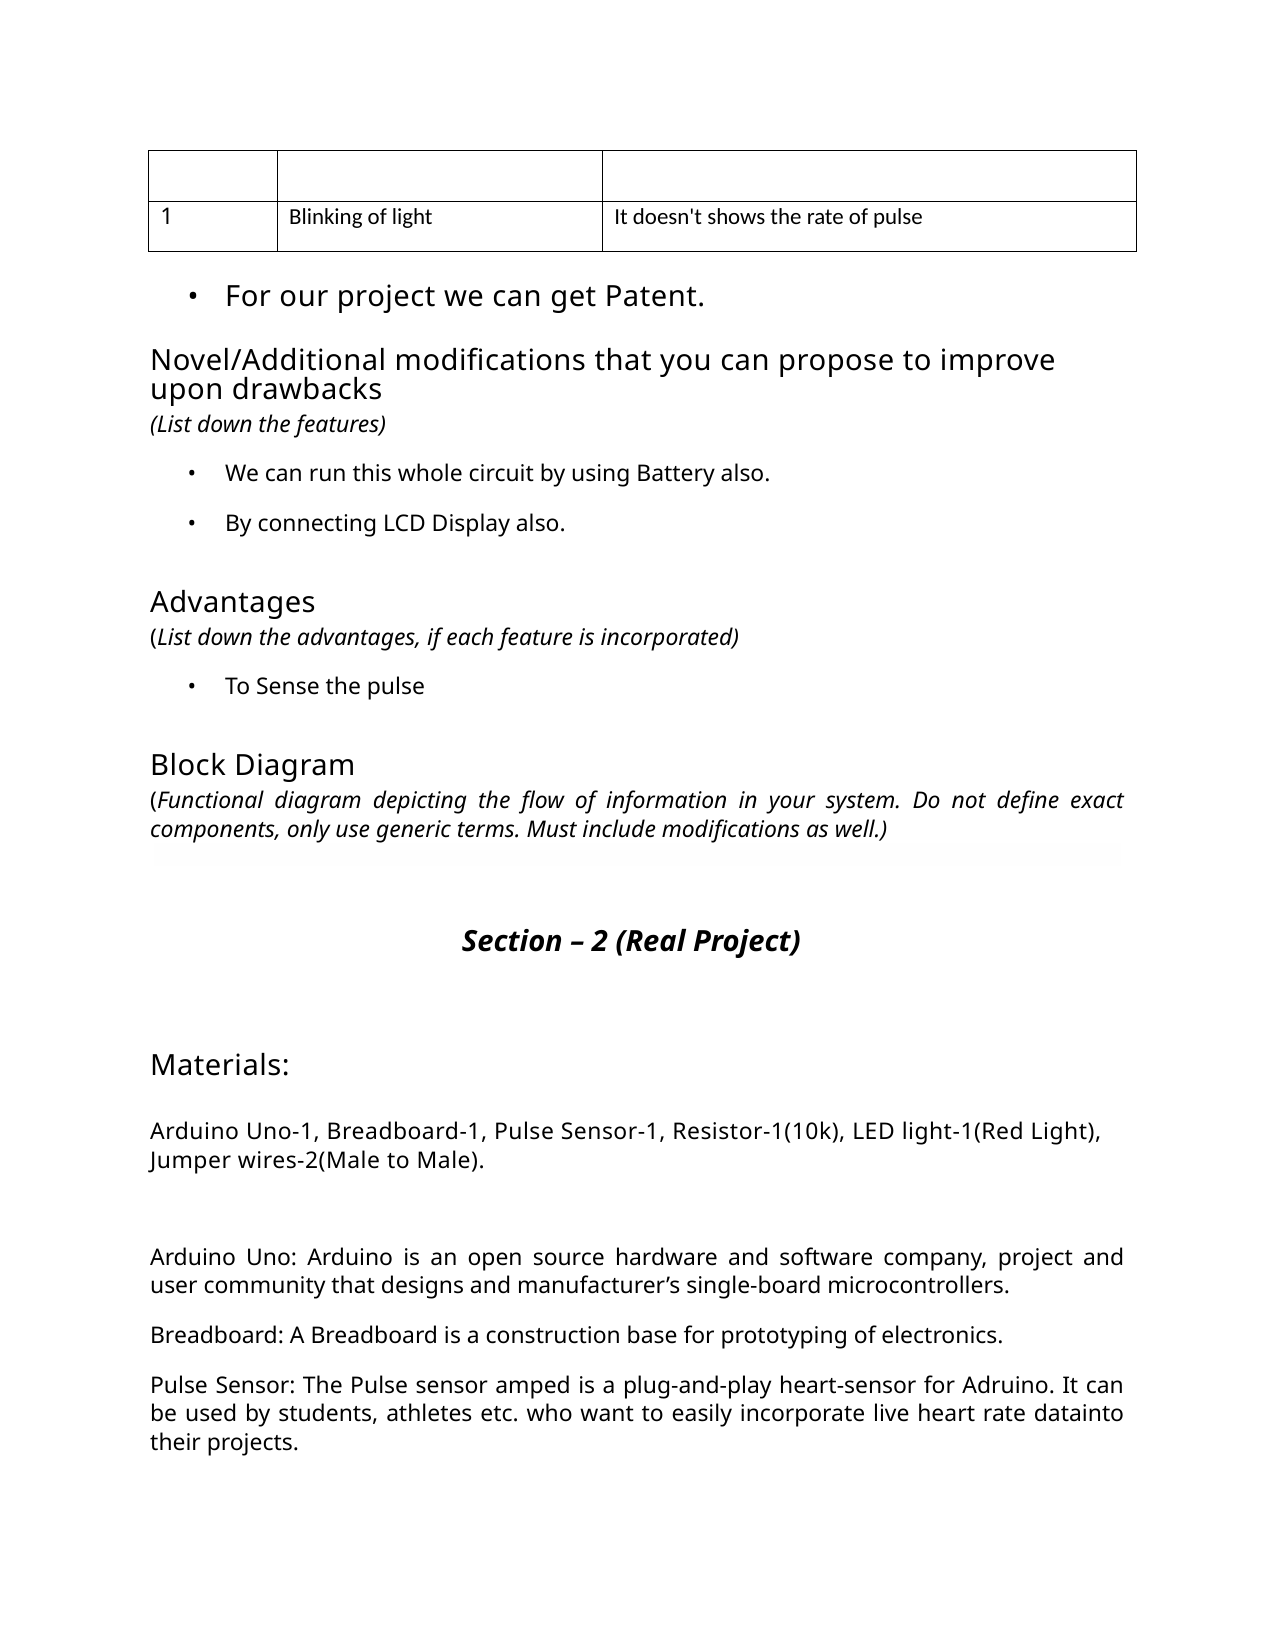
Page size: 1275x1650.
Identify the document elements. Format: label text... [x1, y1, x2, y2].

list We can run this whole circuit by using Battery also. [187, 459, 1125, 488]
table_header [603, 151, 1136, 201]
text Materials: [150, 1052, 1125, 1081]
text Breadboard: A Breadboard is a construction base for prototyping of electronics. [150, 1321, 1125, 1349]
text Pulse Sensor: The Pulse sensor amped is a plug-and-play heart-sensor for Adruino. It can be used by students, athletes etc. who want to easily incorporate live heart rate datainto their projects. [150, 1370, 1125, 1456]
text Section – 2 (Real Project) [150, 928, 1113, 957]
text Block Diagram [150, 753, 1125, 781]
text (List down the features) [150, 409, 1125, 438]
list To Sense the pulse [187, 672, 1125, 701]
table_cell It doesn't shows the rate of pulse [603, 202, 1136, 251]
table_cell 1 [149, 202, 277, 251]
text Novel/Additional modifications that you can propose to improve upon drawbacks [150, 348, 1125, 405]
text (List down the advantages, if each feature is incorporated) [150, 622, 1125, 651]
text (Functional diagram depicting the flow of information in your system. Do not define exact components, only use generic terms. Must include modifications as well.) [150, 786, 1125, 843]
text Arduino Uno: Arduino is an open source hardware and software company, project and user community that designs and manufacturer’s single-board microcontrollers. [150, 1242, 1125, 1300]
table_header S. No. [149, 151, 277, 201]
list For our project we can get Patent. [187, 283, 1125, 312]
list By connecting LCD Display also. [187, 508, 1125, 537]
text Advantages [150, 589, 1125, 618]
table_cell Blinking of light [278, 202, 602, 251]
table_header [278, 151, 602, 201]
text Arduino Uno-1, Breadboard-1, Pulse Sensor-1, Resistor-1(10k), LED light-1(Red Light), Jumper wires-2(Male to Male). [150, 1116, 1125, 1174]
